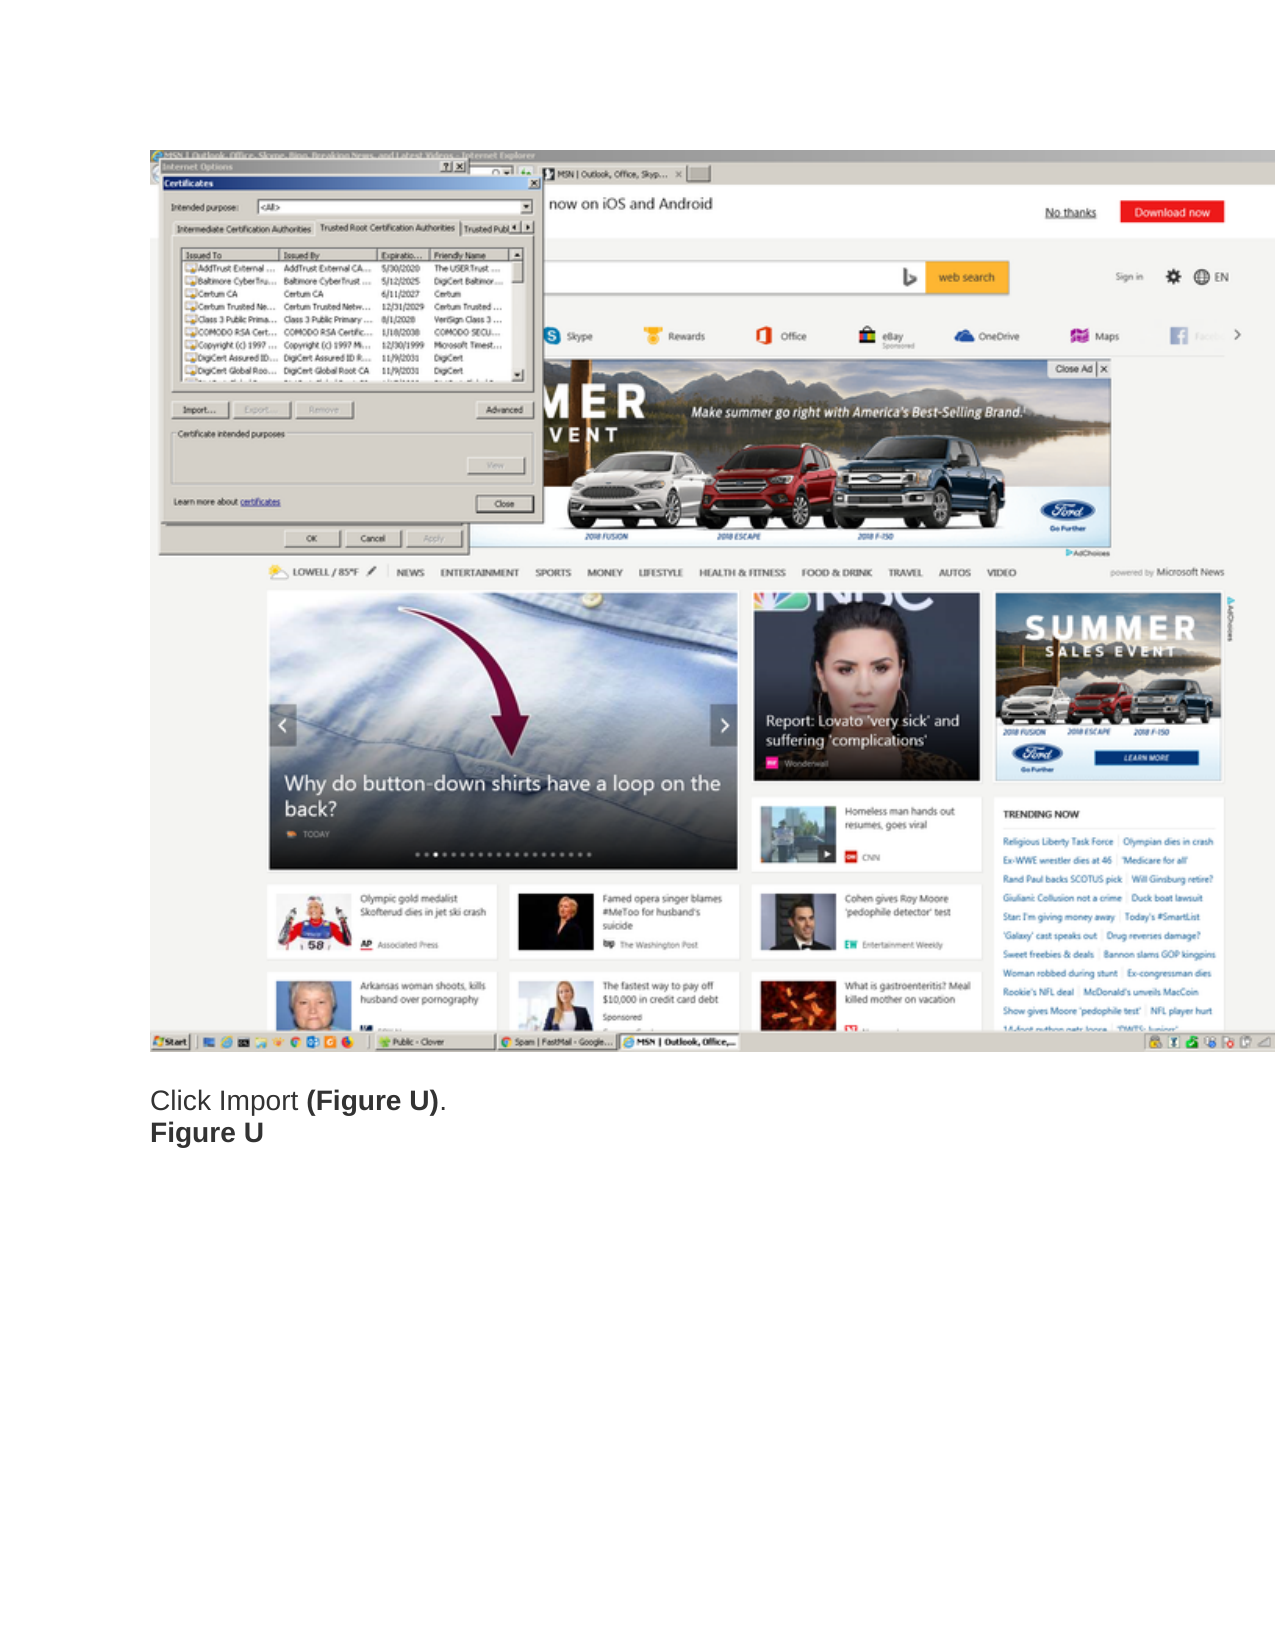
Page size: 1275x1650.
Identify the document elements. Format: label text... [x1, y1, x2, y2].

picture [150, 150, 1275, 1052]
text Click Import (Figure U). [150, 1052, 1125, 1116]
text Figure U [150, 1116, 1125, 1149]
